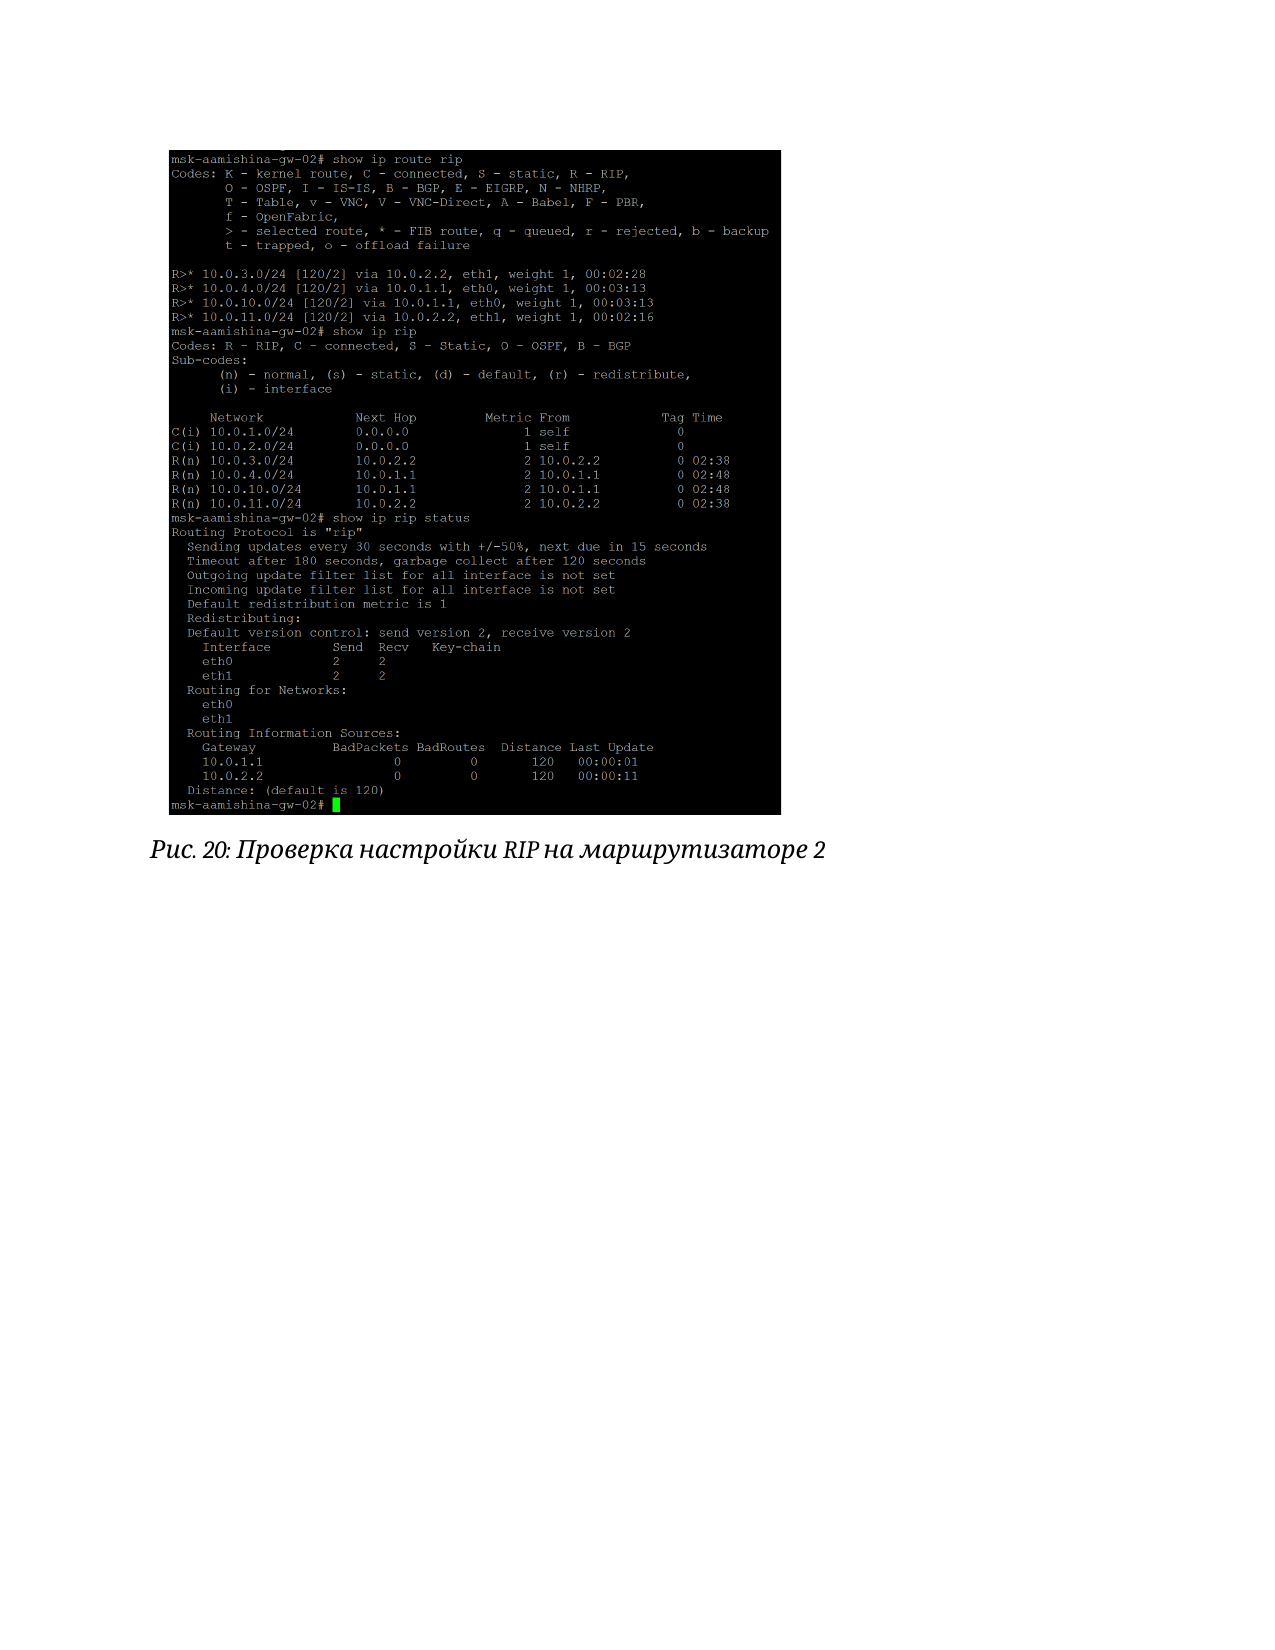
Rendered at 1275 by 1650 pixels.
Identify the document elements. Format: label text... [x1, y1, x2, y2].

picture [168, 150, 782, 815]
text Рис. 20: Проверка настройки RIP на маршрутизаторе 2 [150, 836, 1125, 864]
